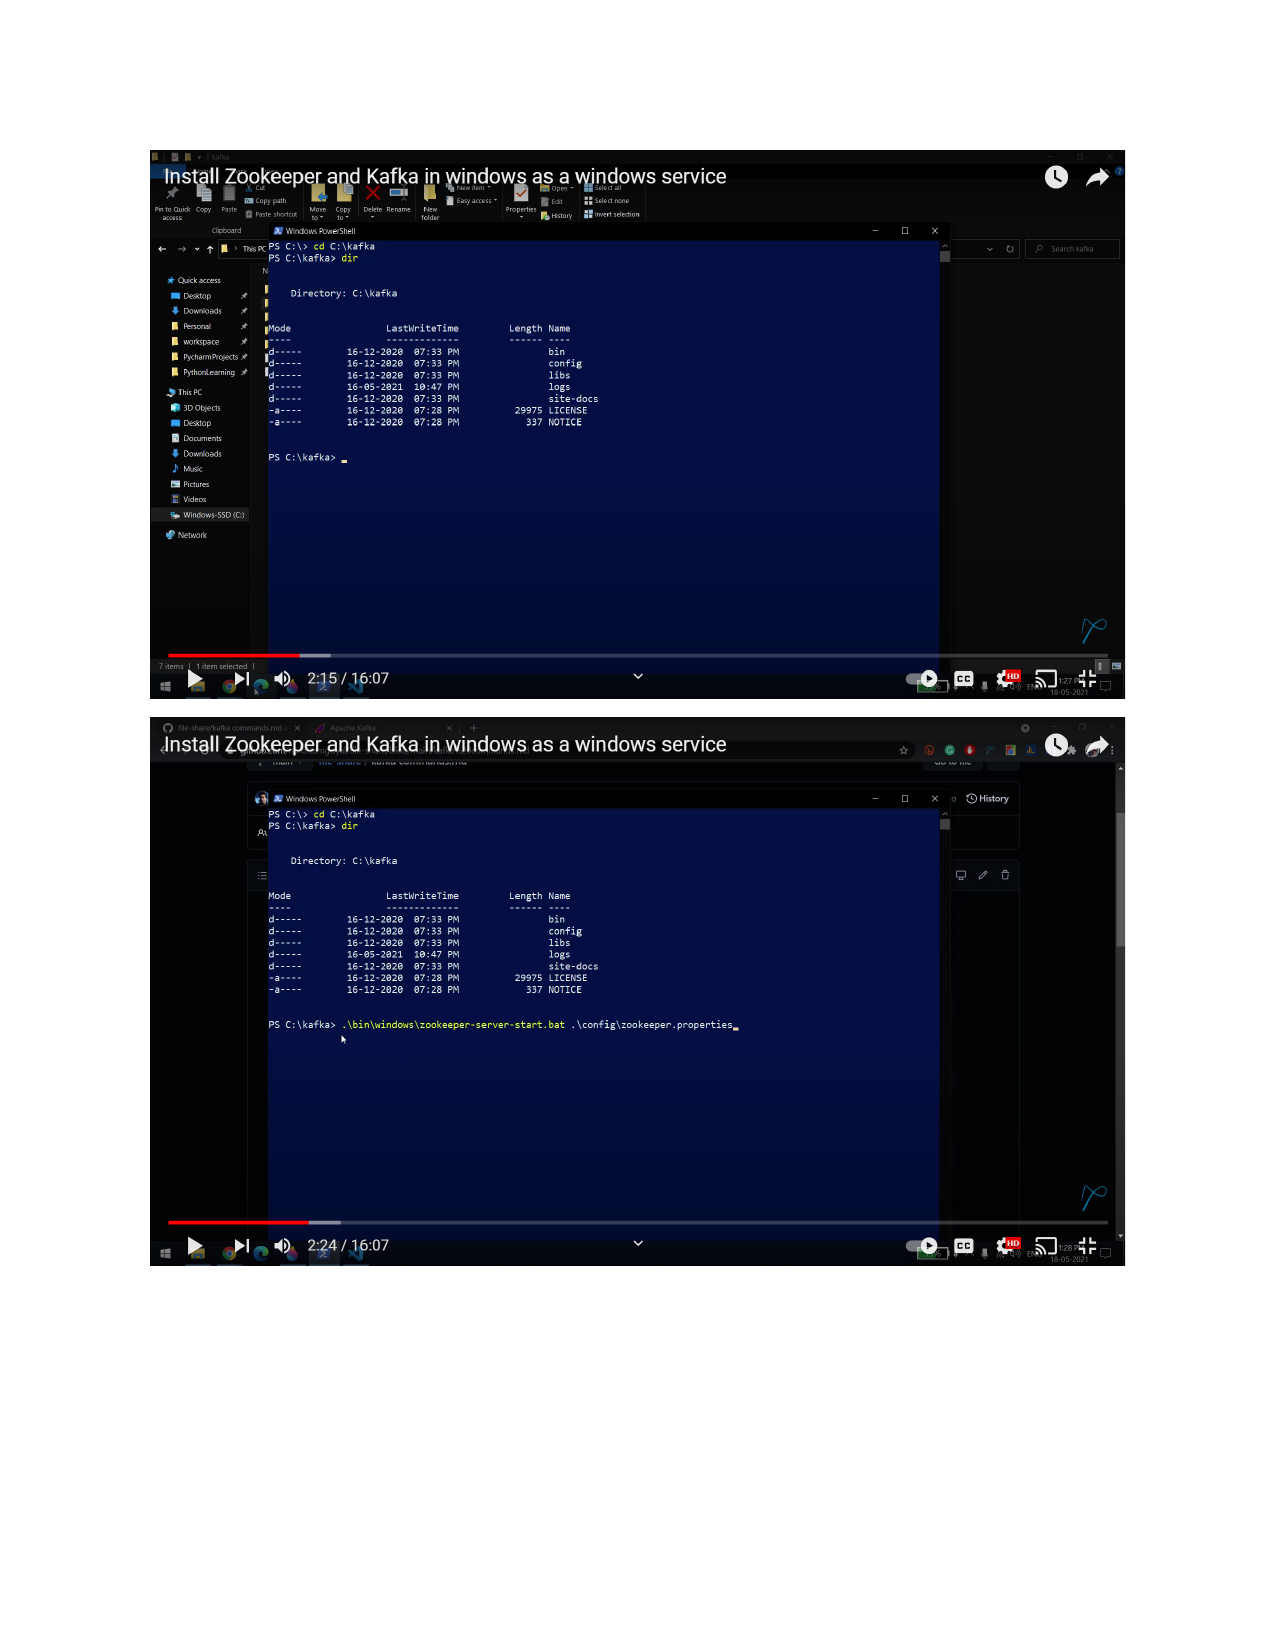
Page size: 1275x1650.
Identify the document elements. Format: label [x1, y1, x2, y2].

picture [150, 717, 1125, 1266]
picture [150, 150, 1125, 699]
